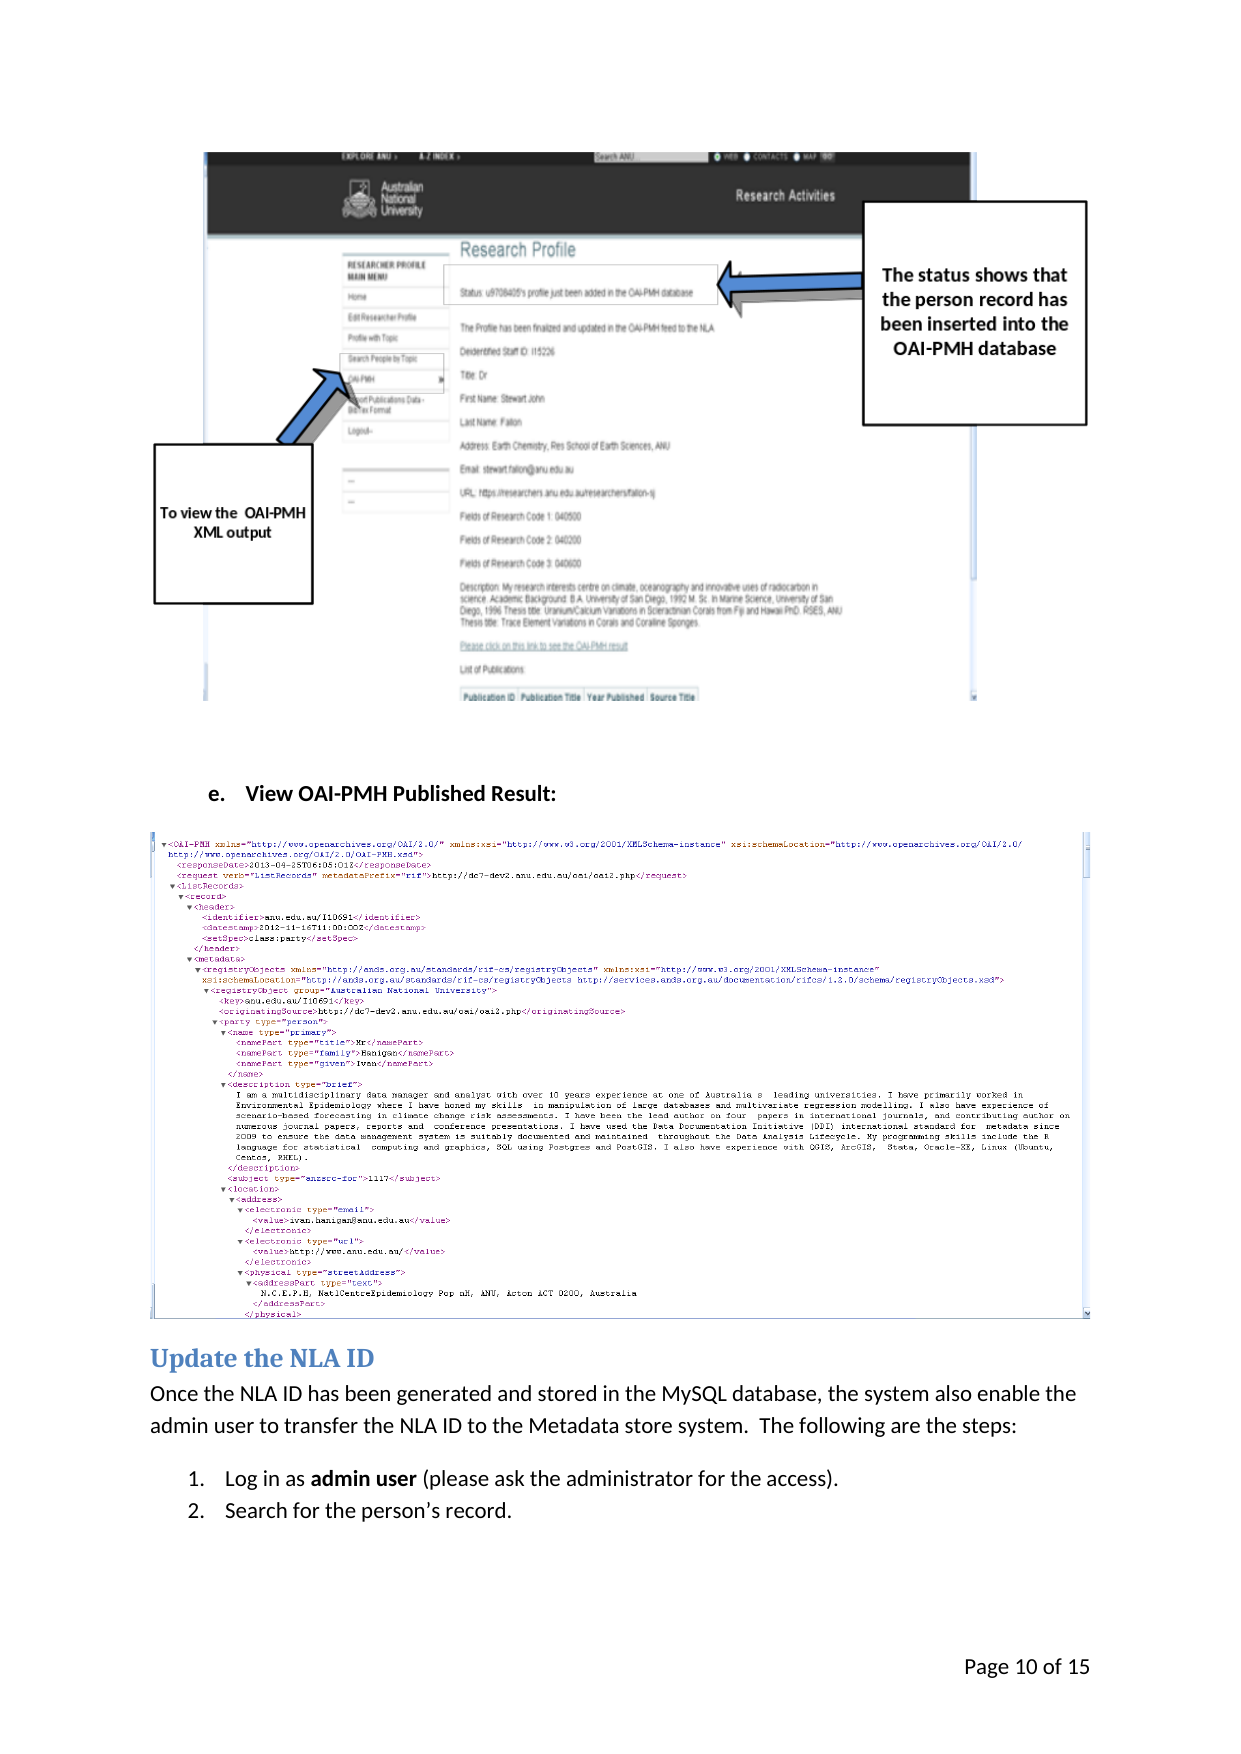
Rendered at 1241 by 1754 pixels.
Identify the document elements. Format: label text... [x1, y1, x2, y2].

picture [150, 832, 1091, 1319]
list Log in as admin user (please ask the administrator for the access). [187, 1464, 1090, 1492]
list Search for the person’s record. [187, 1496, 1090, 1524]
list View OAI-PMH Published Result: [208, 779, 1090, 808]
text Once the NLA ID has been generated and stored in the MySQL database, the system also enable the admin user to transfer the NLA ID to the Metadata store system. The following are the steps: [150, 1379, 1090, 1439]
subtitle Update the NLA ID [150, 1343, 1090, 1374]
